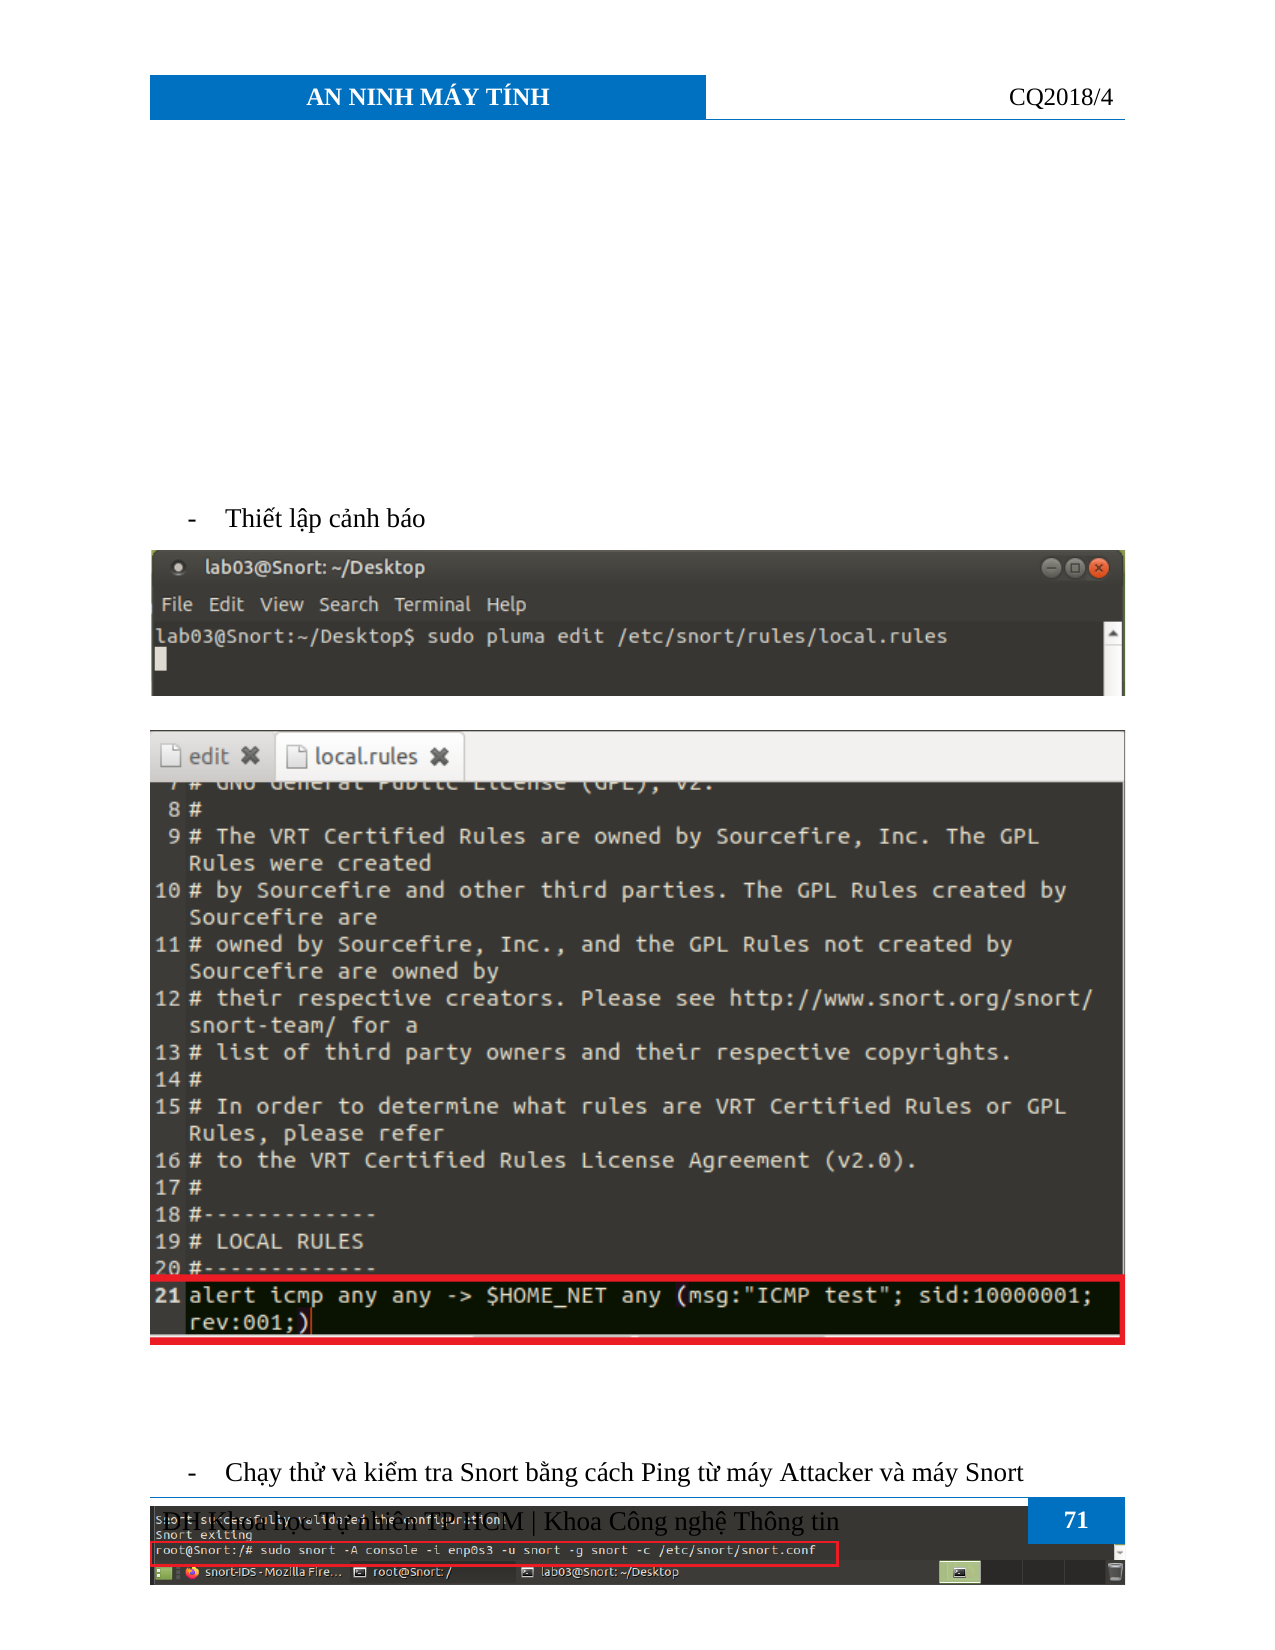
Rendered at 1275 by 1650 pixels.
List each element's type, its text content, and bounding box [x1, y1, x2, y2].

list Chạy thử và kiểm tra Snort bằng cách Ping từ máy Attacker và máy Snort [187, 1456, 1125, 1487]
picture [150, 1506, 1125, 1585]
picture [150, 730, 1125, 1345]
list Thiết lập cảnh báo [187, 502, 1125, 533]
picture [151, 550, 1125, 696]
